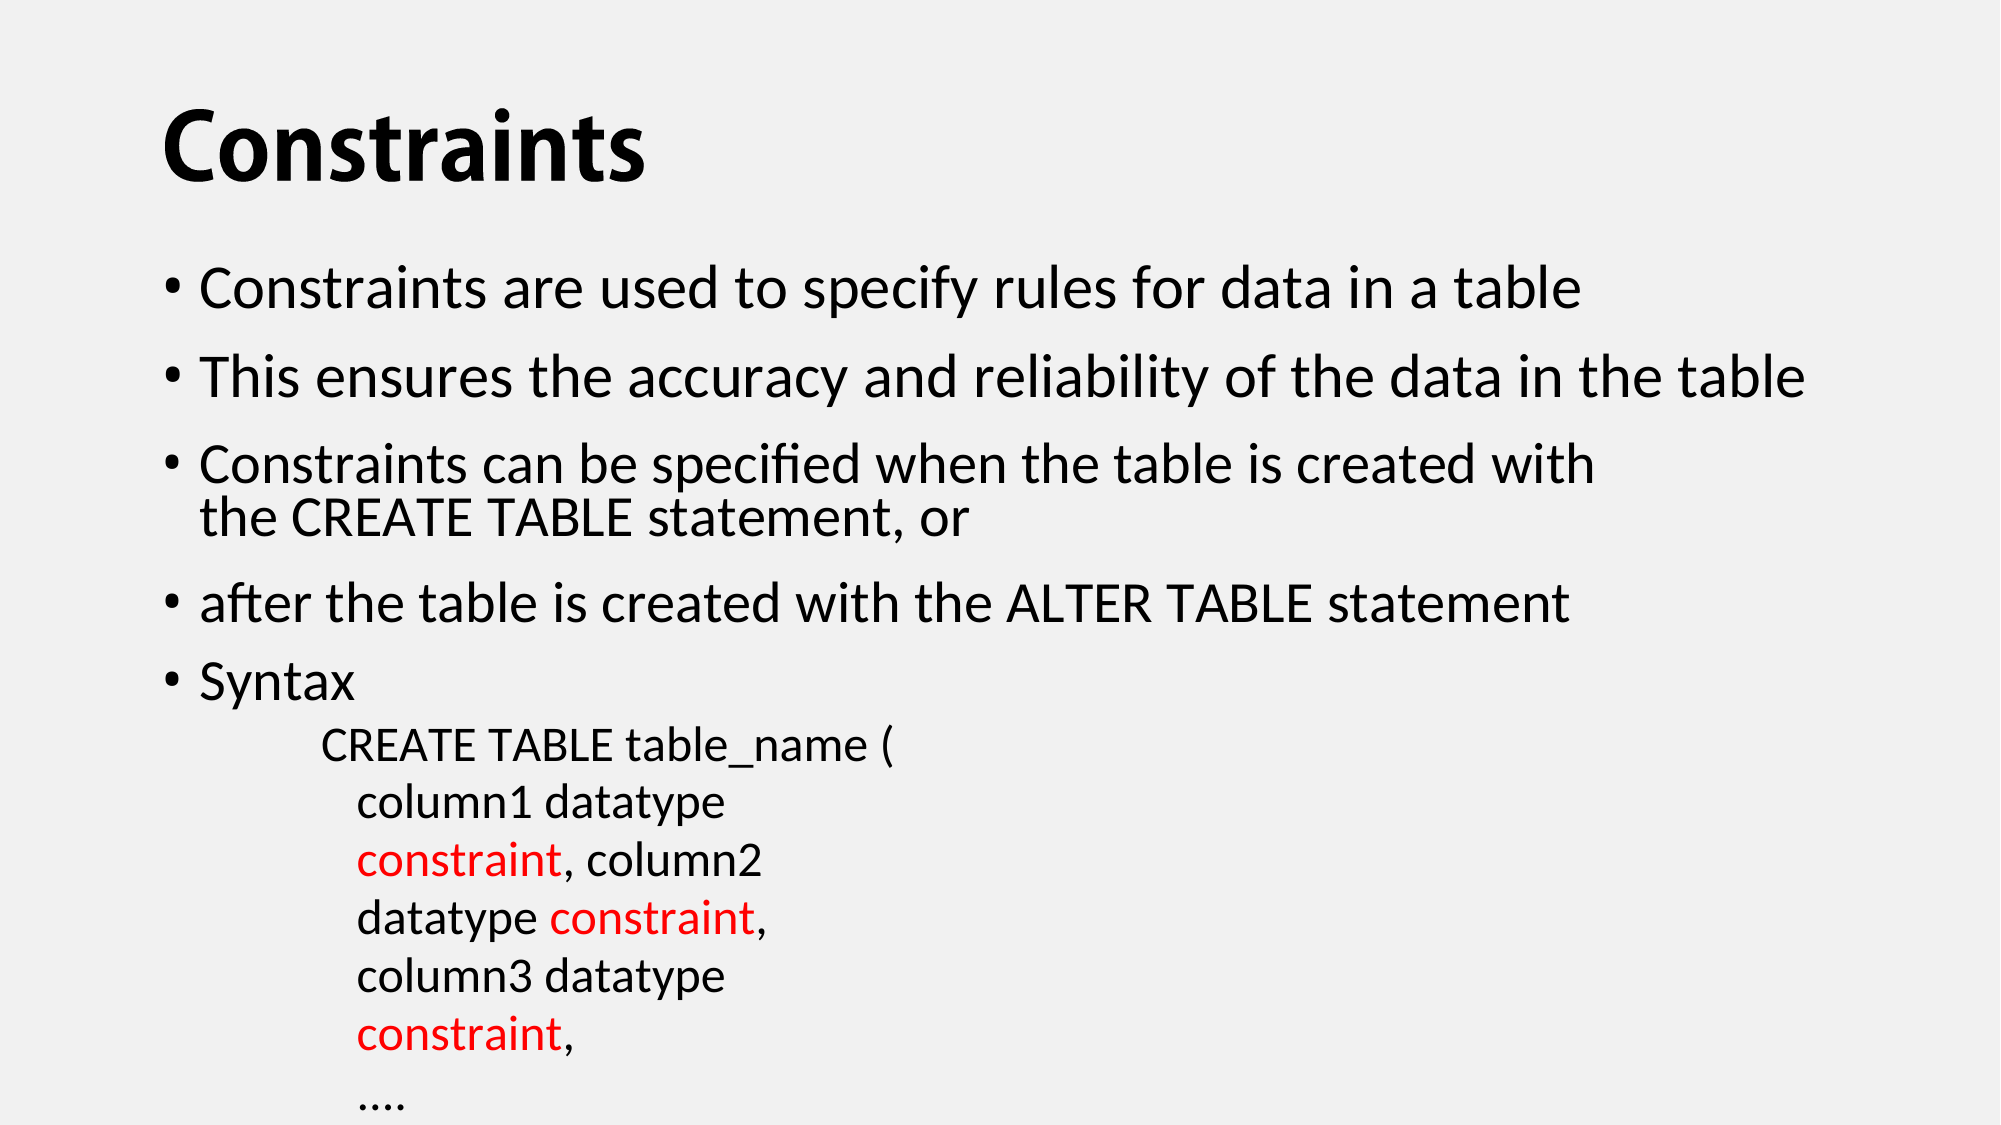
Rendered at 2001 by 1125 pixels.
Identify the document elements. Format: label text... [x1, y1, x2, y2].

text CREATE TABLE table_name ( column1 datatype constraint, column2 datatype constraint, column3 datatype constraint, [321, 715, 952, 1063]
list Constraints can be specified when the table is created with the CREATE TABLE statement, or [162, 433, 1683, 551]
list Constraints are used to specify rules for data in a table [162, 241, 1996, 327]
list Syntax [162, 645, 1996, 714]
list This ensures the accuracy and reliability of the data in the table [162, 331, 1996, 416]
list after the table is created with the ALTER TABLE statement [162, 560, 1996, 639]
picture [161, 91, 691, 207]
text .... [356, 1063, 1996, 1122]
